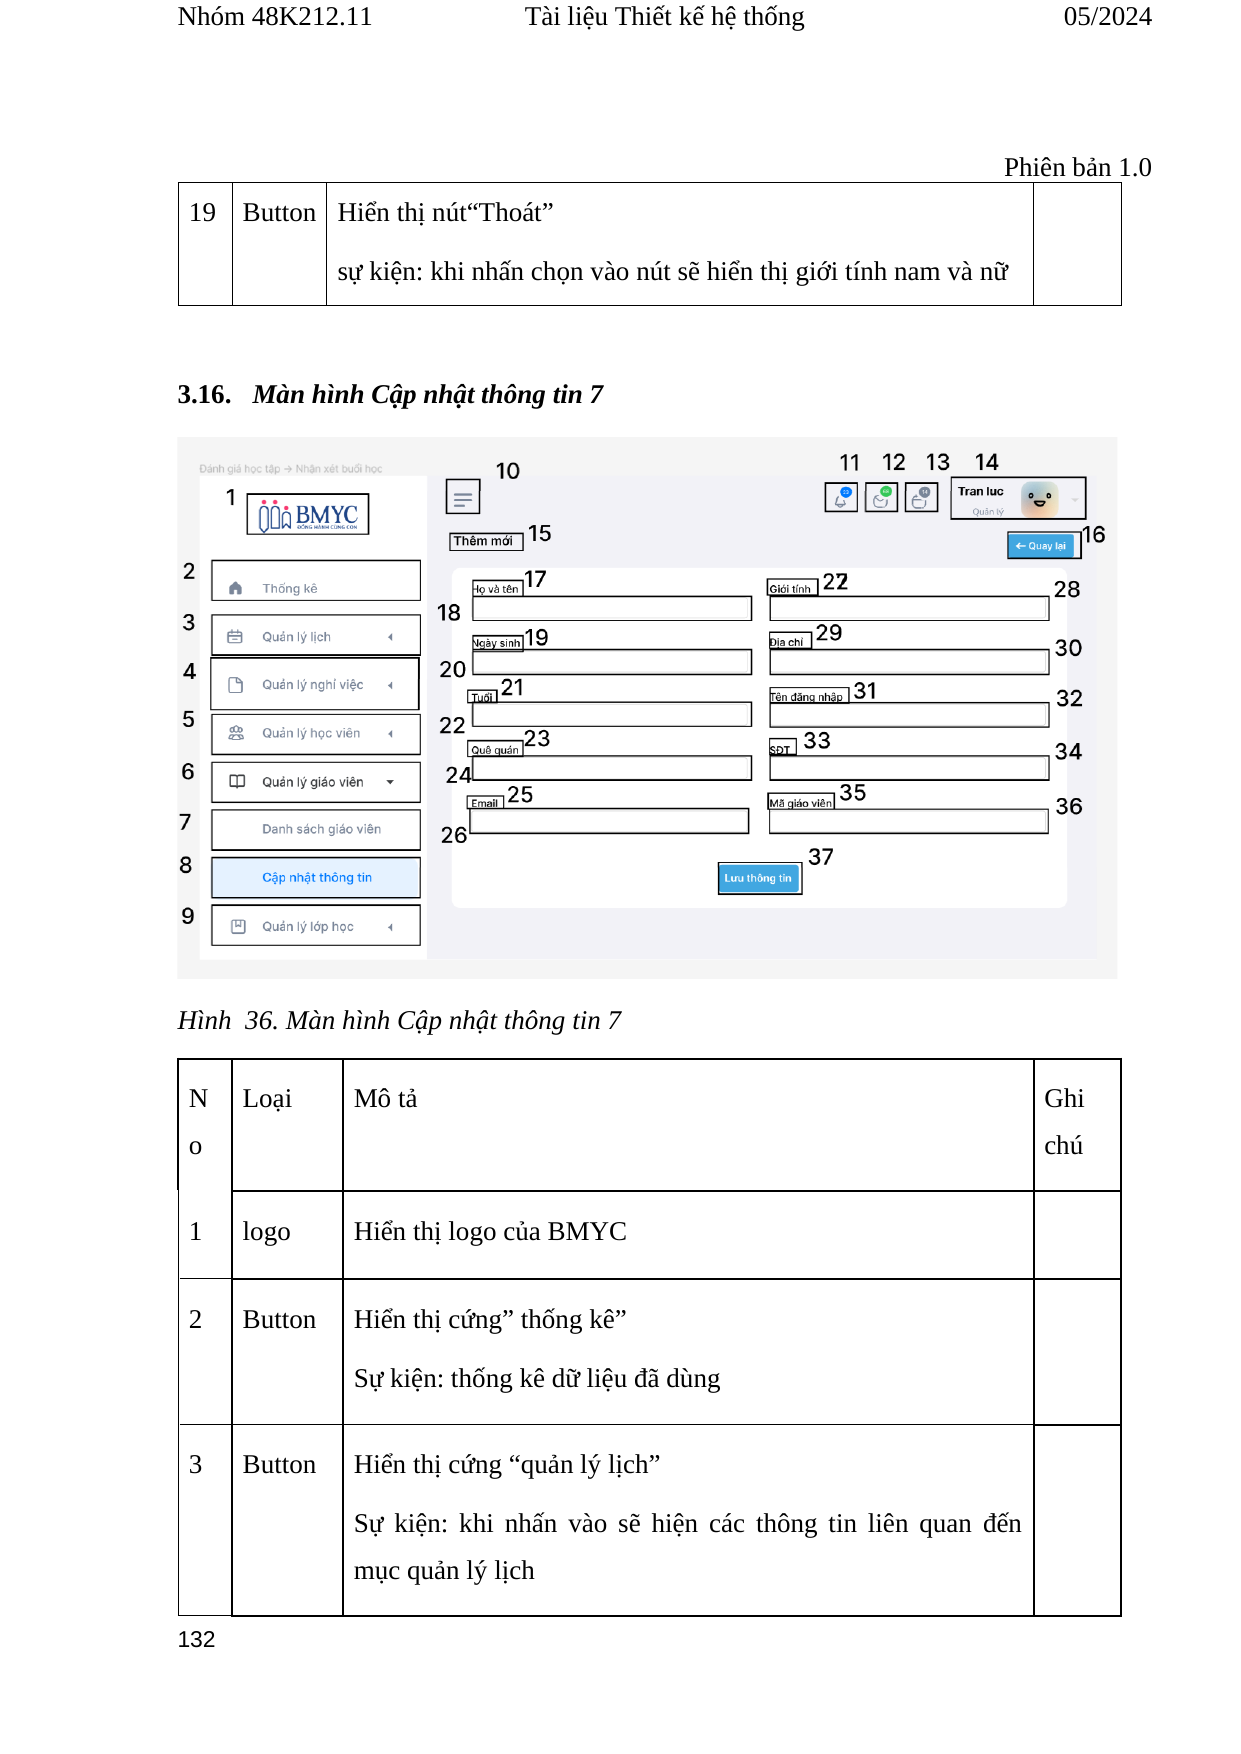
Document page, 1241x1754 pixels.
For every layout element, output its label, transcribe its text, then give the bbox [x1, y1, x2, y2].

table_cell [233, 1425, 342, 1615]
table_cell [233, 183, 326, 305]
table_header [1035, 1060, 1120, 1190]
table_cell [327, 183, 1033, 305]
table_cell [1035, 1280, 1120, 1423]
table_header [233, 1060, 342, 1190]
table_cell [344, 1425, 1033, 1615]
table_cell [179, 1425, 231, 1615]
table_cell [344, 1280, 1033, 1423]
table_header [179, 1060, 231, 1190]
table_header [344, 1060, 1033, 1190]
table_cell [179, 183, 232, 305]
picture [177, 437, 1118, 979]
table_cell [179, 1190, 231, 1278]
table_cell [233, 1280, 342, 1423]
subtitle Màn hình Cập nhật thông tin 7 [177, 378, 1122, 409]
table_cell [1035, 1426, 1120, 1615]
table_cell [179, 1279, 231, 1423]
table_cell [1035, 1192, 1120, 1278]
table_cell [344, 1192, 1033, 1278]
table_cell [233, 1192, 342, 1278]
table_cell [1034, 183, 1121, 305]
